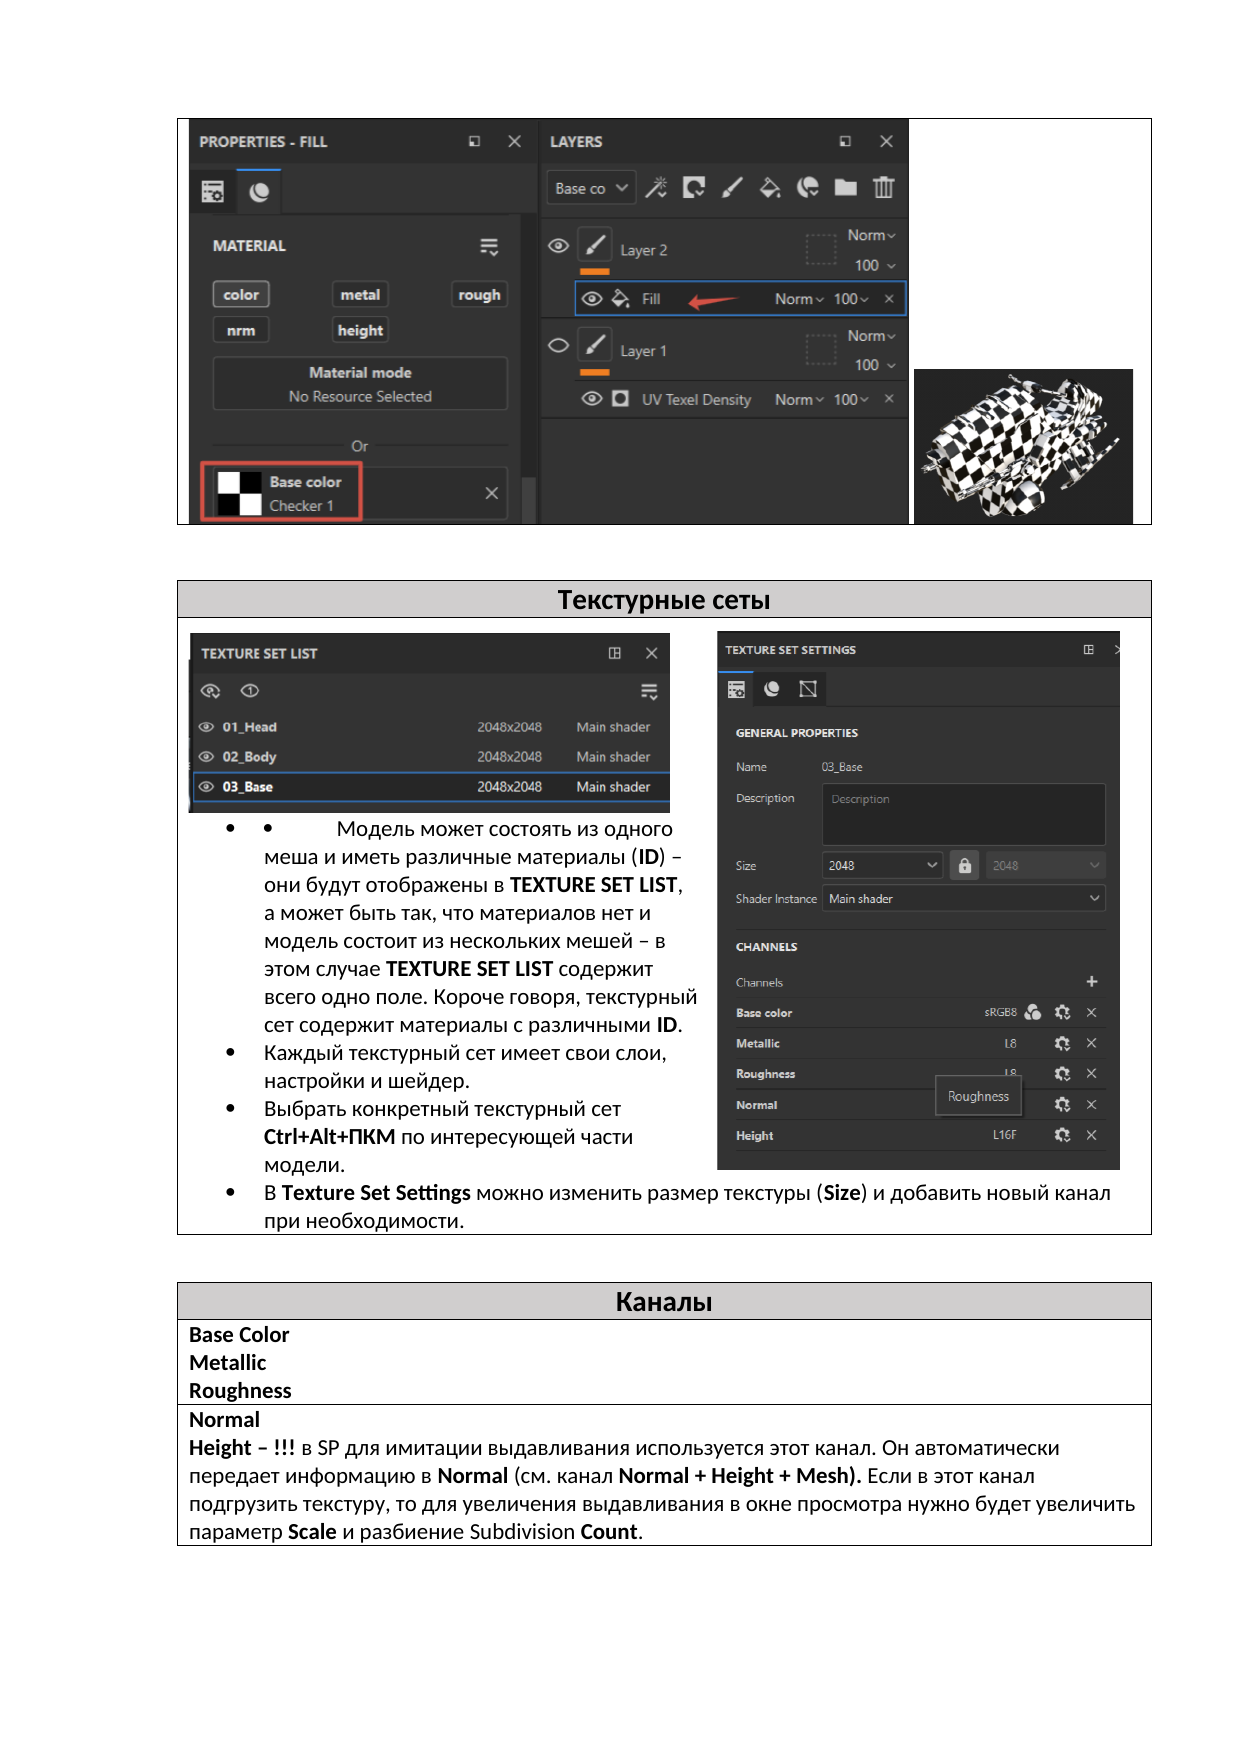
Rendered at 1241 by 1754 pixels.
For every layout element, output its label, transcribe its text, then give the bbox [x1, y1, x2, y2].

table_header Текстурные сеты [178, 581, 1151, 617]
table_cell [178, 1405, 1151, 1545]
table_header Каналы [178, 1283, 1151, 1319]
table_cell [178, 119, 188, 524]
picture [717, 631, 1120, 1169]
picture [188, 633, 670, 813]
picture [188, 119, 909, 524]
table_cell Модель может состоять из одного меша и иметь различные материалы (ID) – они будут отображены в TEXTURE SET LIST, а может быть так, что материалов нет и модель состоит из нескольких мешей – в этом случае TEXTURE SET LIST содержит всего одно поле. Короче говоря, текстурный сет содержит материалы с различными ID. Каждый текстурный сет имеет свои слои, настройки и шейдер. Выбрать конкретный текстурный сет Ctrl+Alt+ПКМ по интересующей части модели. В Texture Set Settings можно изменить размер текстуры (Size) и добавить новый канал при необходимости. [178, 618, 1151, 1234]
picture [914, 369, 1134, 524]
